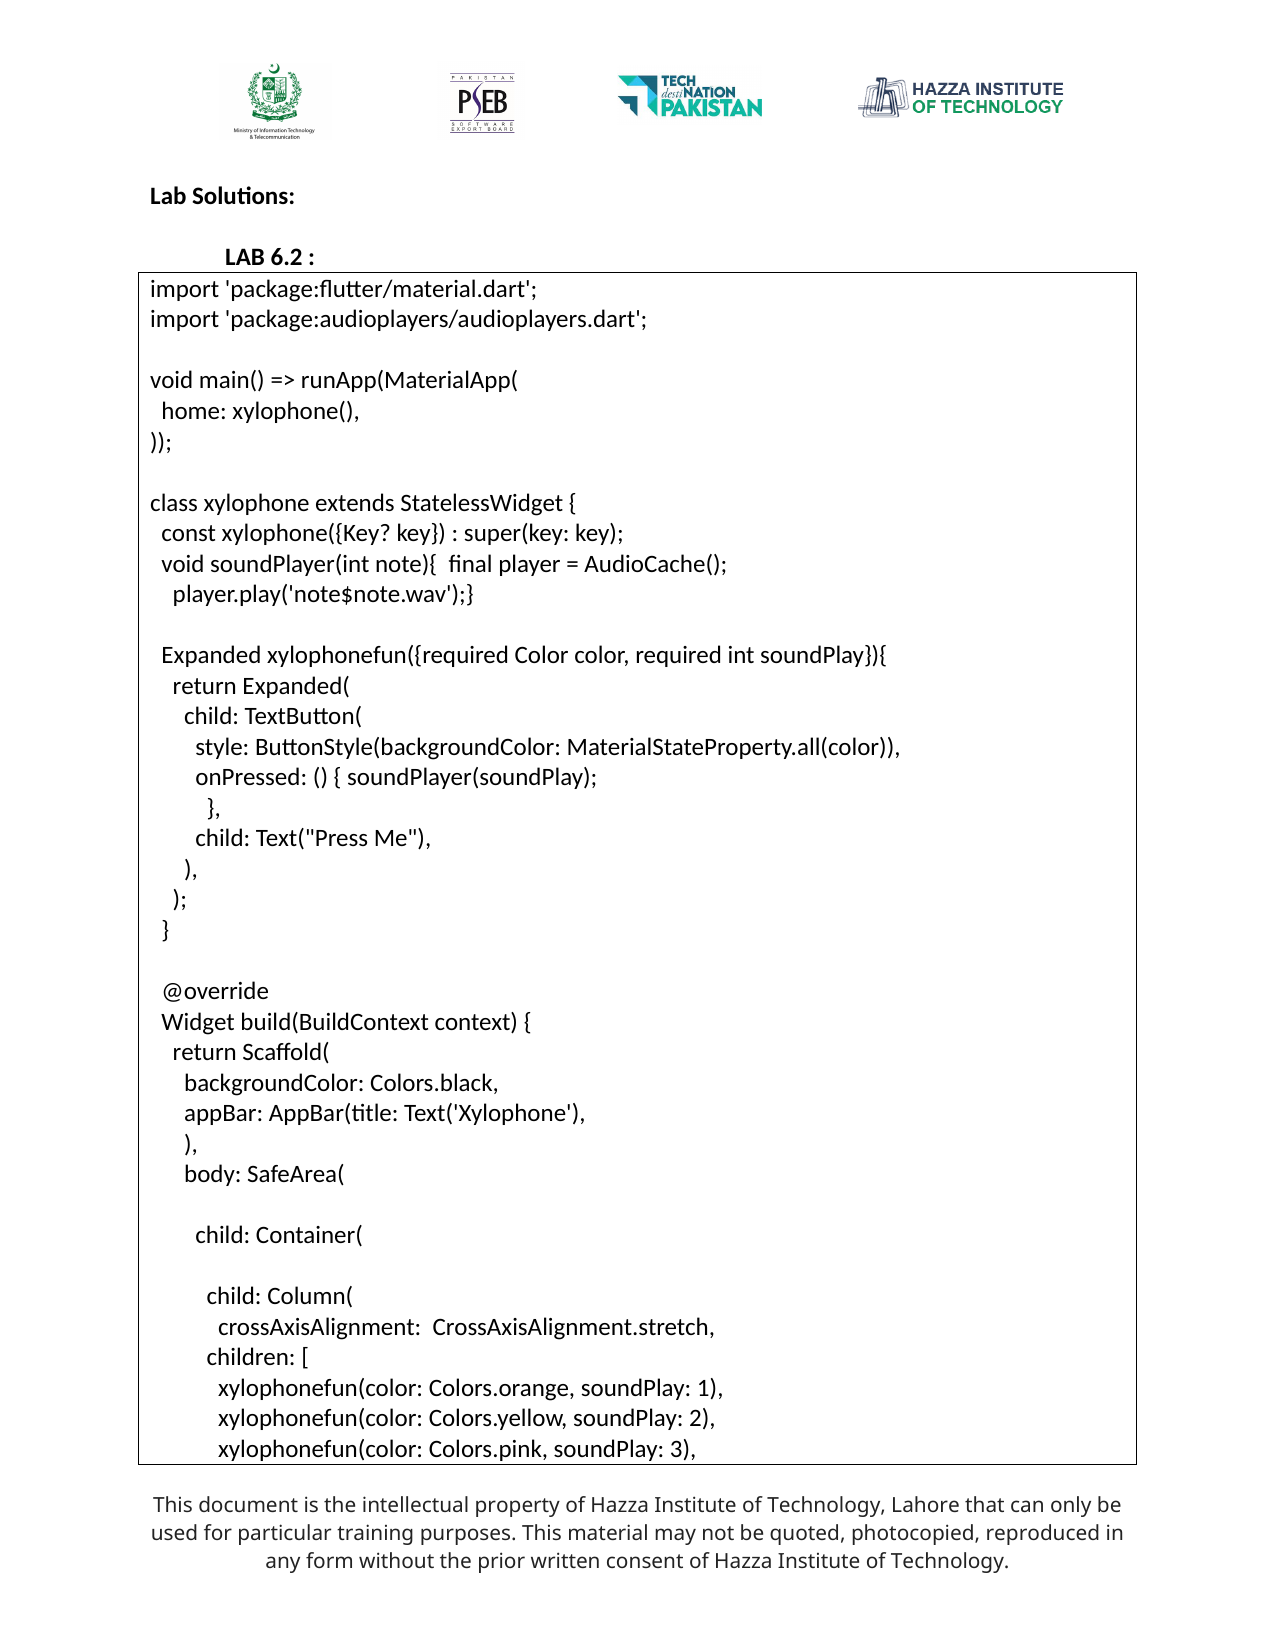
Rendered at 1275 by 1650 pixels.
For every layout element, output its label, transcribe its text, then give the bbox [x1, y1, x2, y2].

picture [437, 61, 525, 140]
text Lab Solutions: [150, 181, 1125, 211]
picture [218, 63, 332, 140]
picture [617, 65, 763, 125]
picture [854, 75, 1065, 120]
text LAB 6.2 : [150, 242, 1125, 272]
